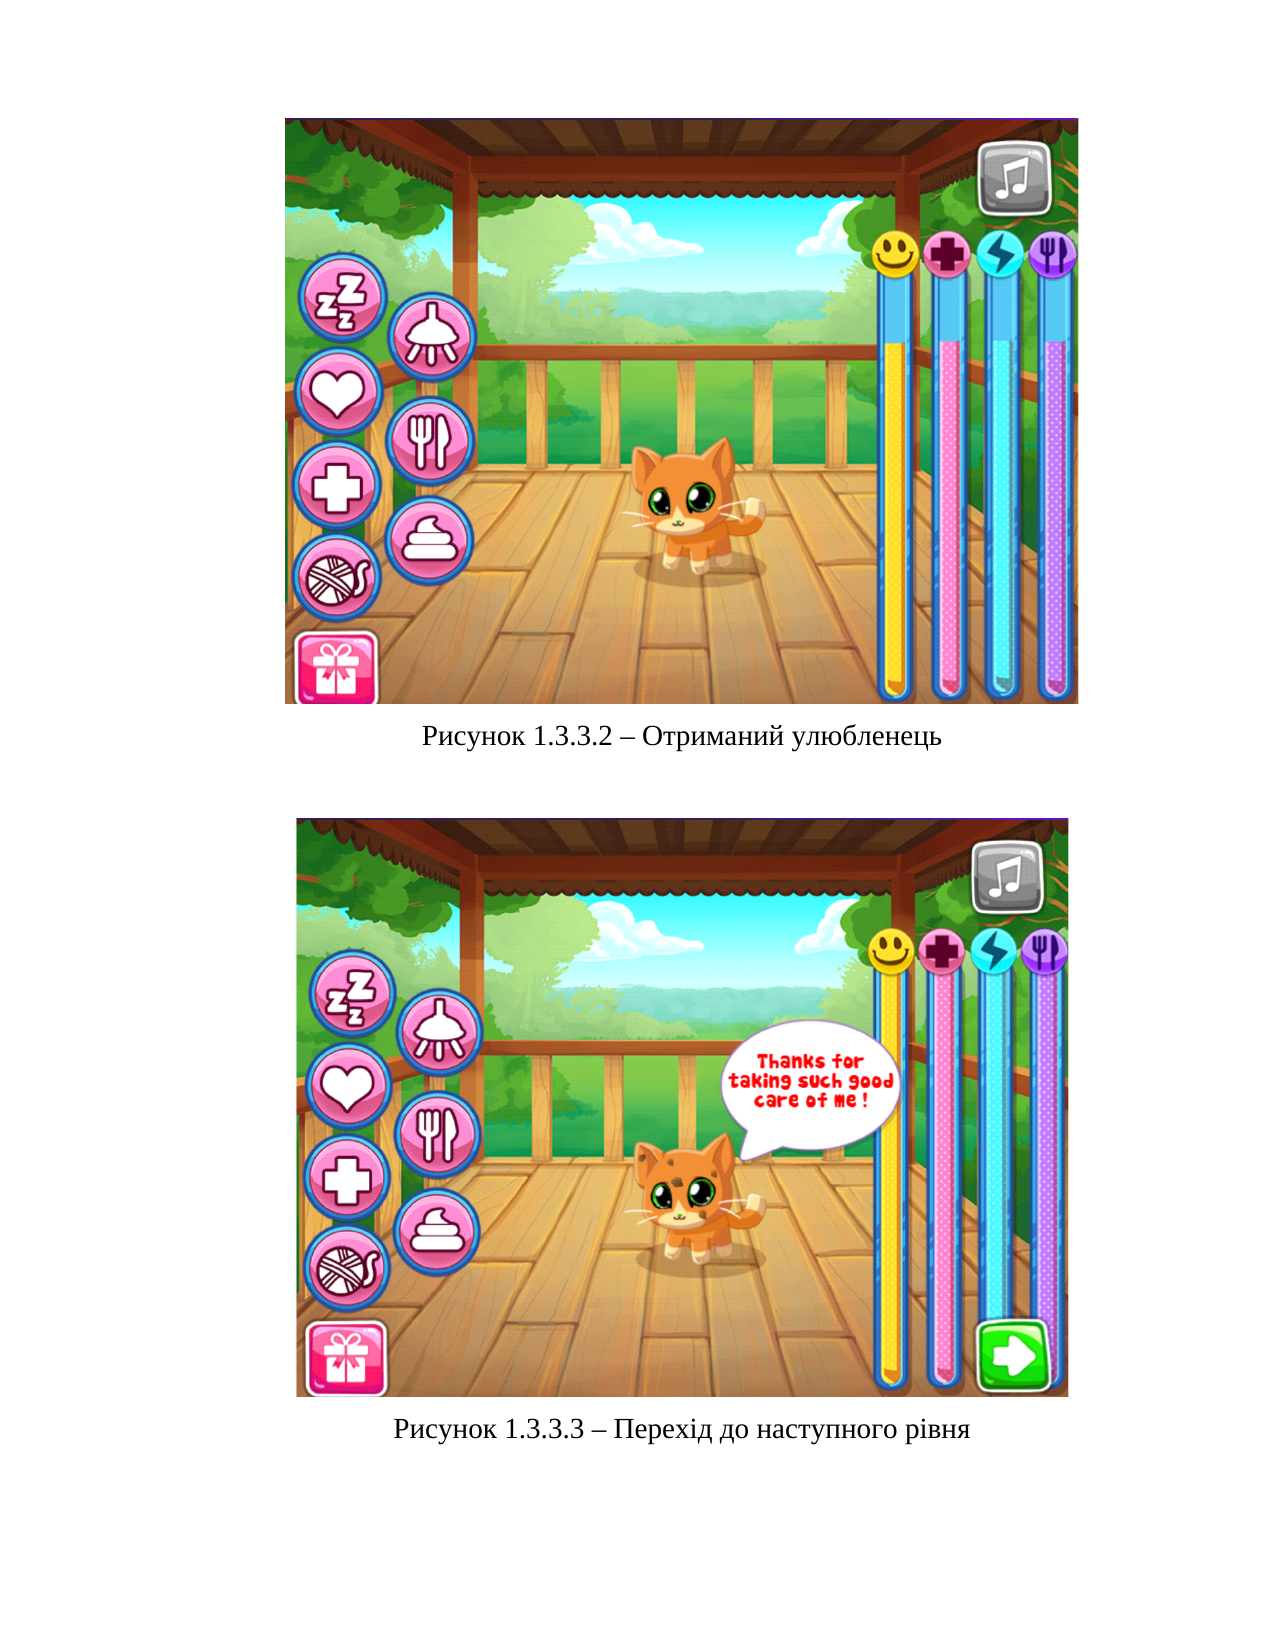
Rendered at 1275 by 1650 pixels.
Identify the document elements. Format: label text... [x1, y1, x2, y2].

picture [295, 818, 1069, 1397]
text Рисунок 1.3.3.2 – Отриманий улюбленець [177, 718, 1186, 752]
text Рисунок 1.3.3.3 – Перехід до наступного рівня [177, 1411, 1186, 1444]
picture [285, 118, 1079, 704]
